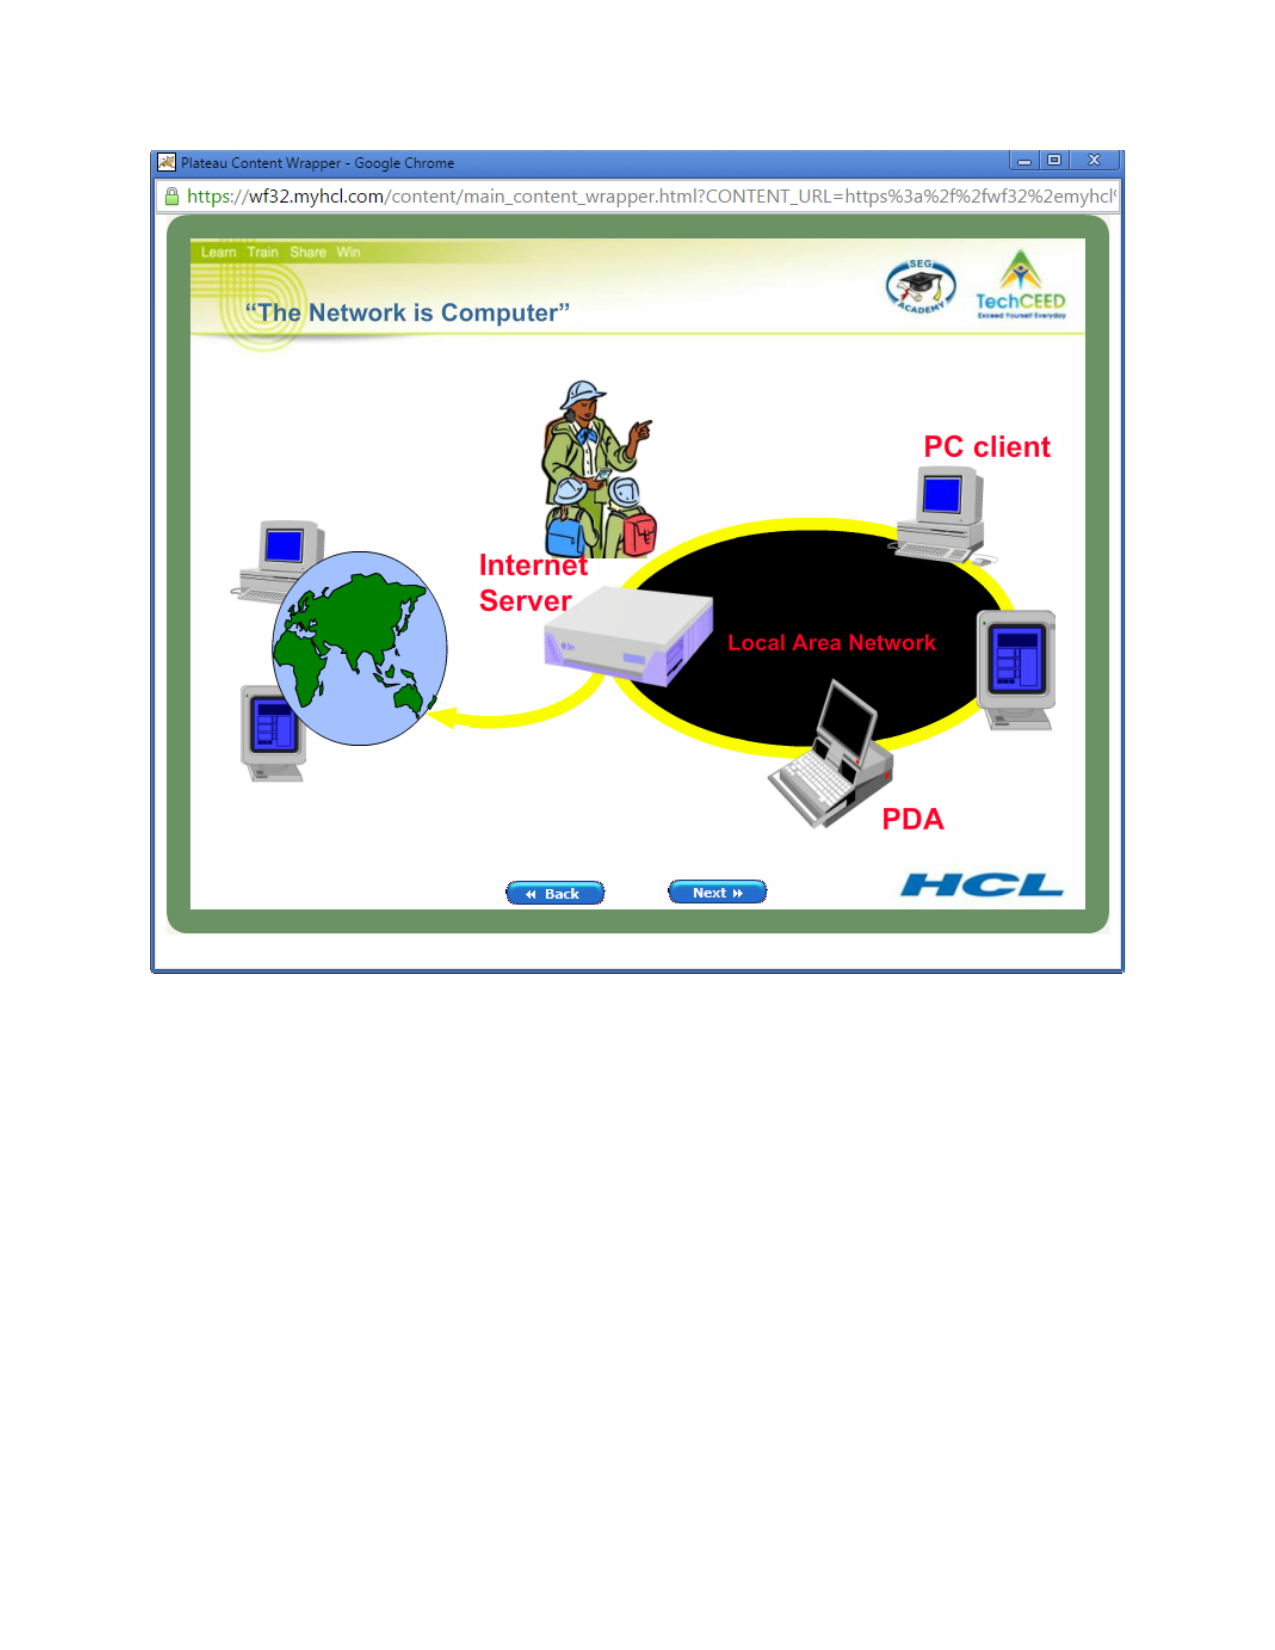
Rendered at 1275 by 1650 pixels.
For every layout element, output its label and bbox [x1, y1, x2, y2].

picture [150, 150, 1125, 974]
